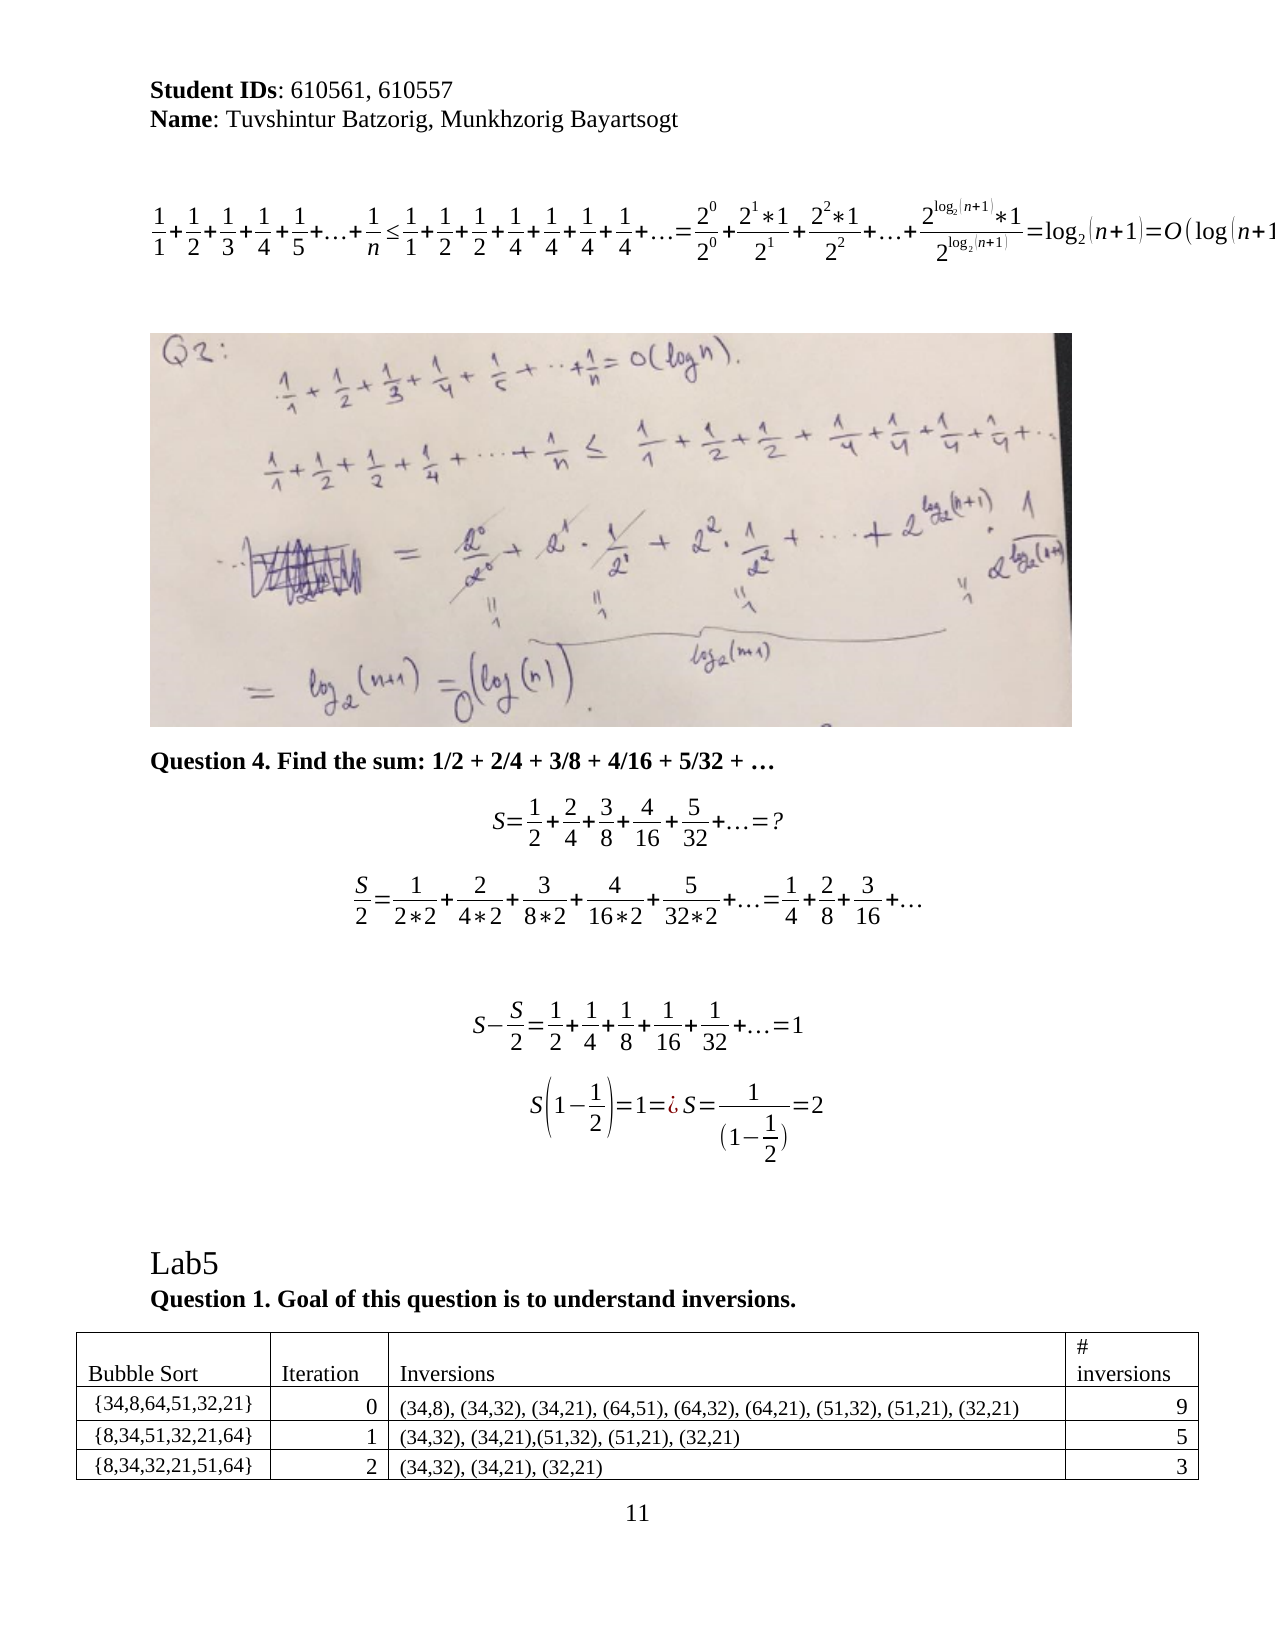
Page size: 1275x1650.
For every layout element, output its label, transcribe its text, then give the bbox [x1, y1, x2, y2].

table_cell {34,8,64,51,32,21} [77, 1387, 270, 1420]
picture [150, 333, 1072, 727]
text Question 1. Goal of this question is to understand inversions. [150, 1284, 1125, 1313]
table_header # inversions [1066, 1333, 1198, 1386]
table_cell {8,34,51,32,21,64} [77, 1421, 270, 1449]
table_header Bubble Sort [77, 1333, 270, 1386]
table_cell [389, 1387, 1065, 1420]
table_cell 2 [271, 1450, 388, 1479]
table_header Inversions [389, 1333, 1065, 1386]
table_header Iteration [271, 1333, 388, 1386]
table_cell 0 [271, 1387, 388, 1420]
table_cell {8,34,32,21,51,64} [77, 1450, 270, 1479]
table_cell 9 [1066, 1387, 1198, 1420]
table_cell (34,32), (34,21),(51,32), (51,21), (32,21) [389, 1421, 1065, 1449]
table_cell 3 [1066, 1450, 1198, 1479]
table_cell 5 [1066, 1421, 1198, 1449]
subtitle Lab5 [150, 1243, 1125, 1282]
text Question 4. Find the sum: 1/2 + 2/4 + 3/8 + 4/16 + 5/32 + … [150, 746, 1125, 774]
table_cell (34,32), (34,21), (32,21) [389, 1450, 1065, 1479]
table_cell 1 [271, 1421, 388, 1449]
